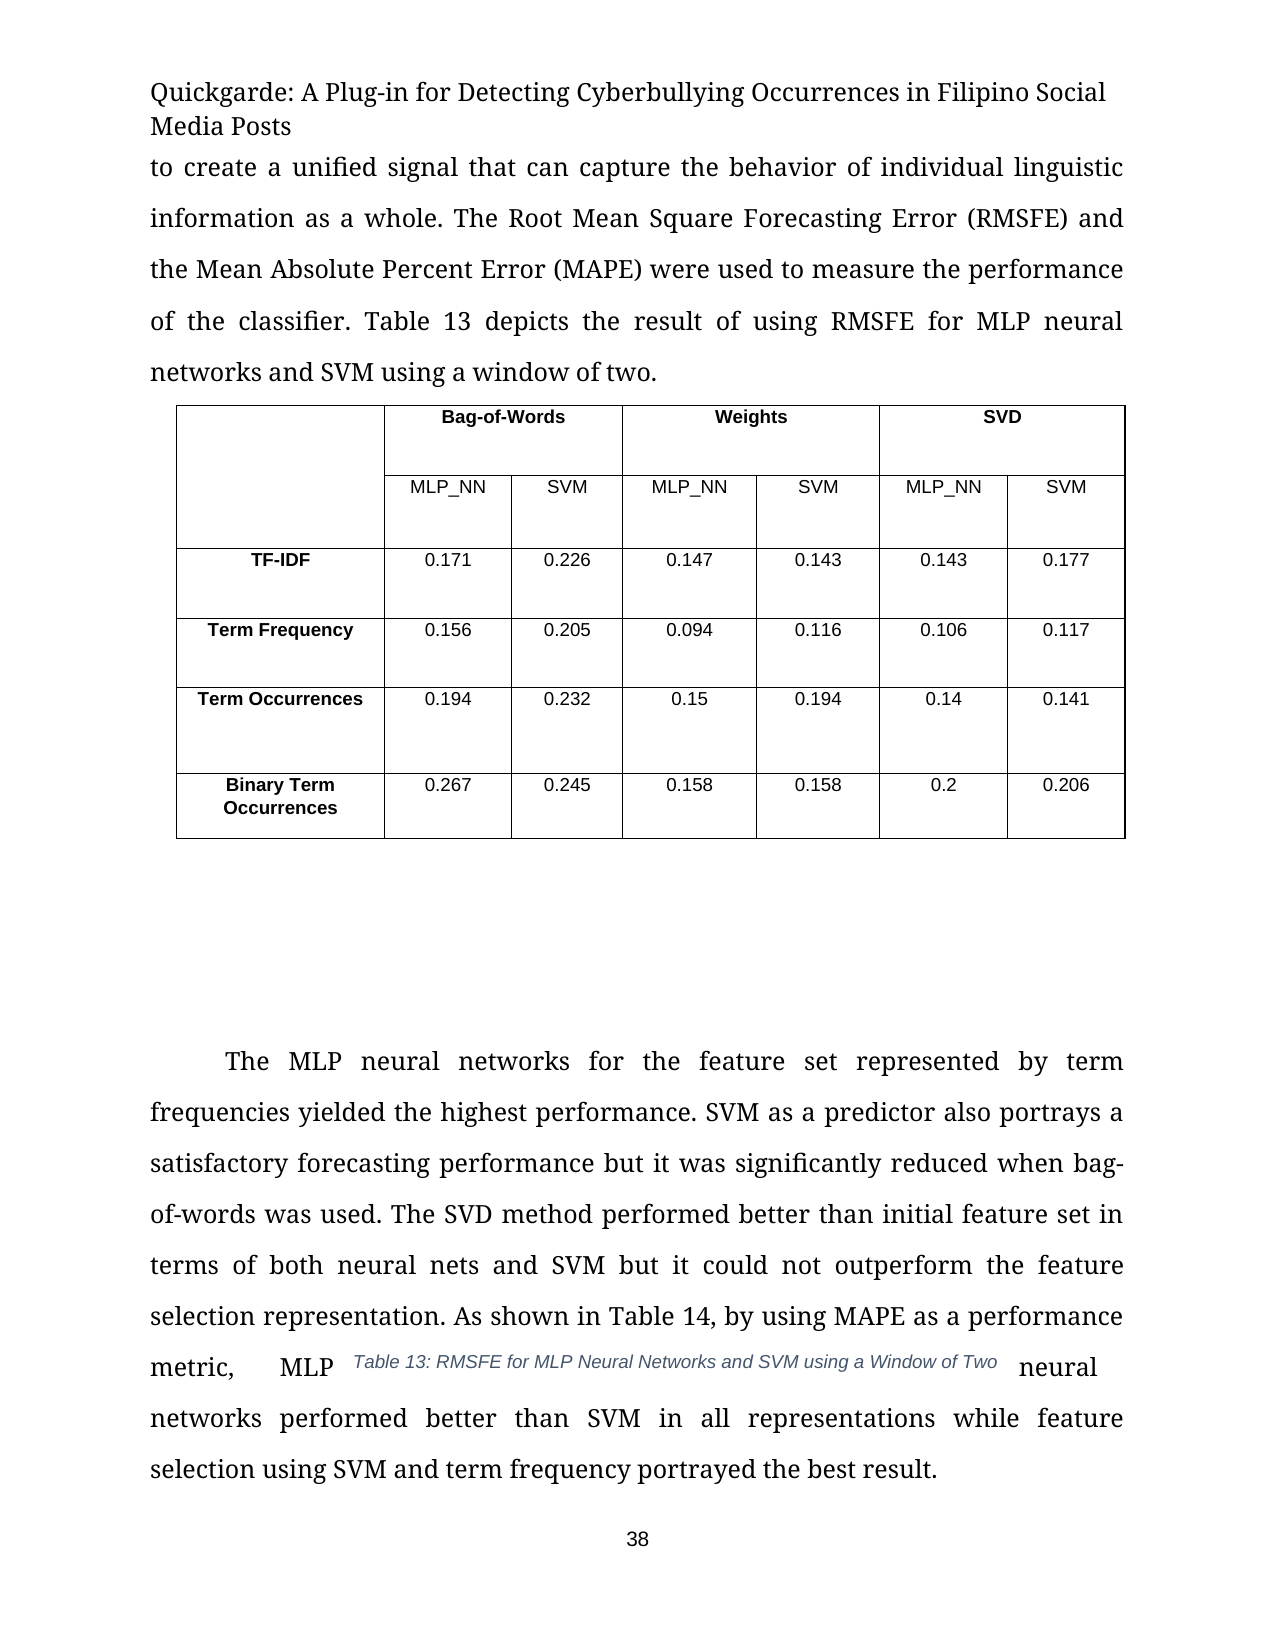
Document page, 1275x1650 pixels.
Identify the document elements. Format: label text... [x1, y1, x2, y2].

table_cell 0.143 [757, 549, 879, 618]
table_header Weights [623, 406, 879, 475]
table_cell 0.143 [880, 549, 1007, 618]
table_cell 0.267 [385, 774, 511, 838]
table_cell 0.106 [880, 619, 1007, 687]
table_cell 0.141 [1008, 688, 1124, 773]
table_header [177, 406, 384, 548]
table_cell SVM [757, 476, 879, 548]
text The MLP neural networks for the feature set represented by term frequencies yielded the highest performance. SVM as a predictor also portrays a satisfactory forecasting performance but it was significantly reduced when bag-of-words was used. The SVD method performed better than initial feature set in terms of both neural nets and SVM but it could not outperform the feature selection representation. As shown in Table 14, by using MAPE as a performance metric, MLP neural networks performed better than SVM in all representations while feature selection using SVM and term frequency portrayed the best result. [150, 1043, 1125, 1486]
table_cell 0.14 [880, 688, 1007, 773]
table_cell 0.116 [757, 619, 879, 687]
table_cell 0.206 [1008, 774, 1124, 838]
table_cell SVM [512, 476, 622, 548]
table_cell 0.205 [512, 619, 622, 687]
table_cell MLP_NN [623, 476, 756, 548]
table_cell MLP_NN [385, 476, 511, 548]
table_cell 0.194 [385, 688, 511, 773]
table_cell 0.232 [512, 688, 622, 773]
table_cell Term Frequency [177, 619, 384, 687]
text Table 13: RMSFE for MLP Neural Networks and SVM using a Window of Two [353, 1350, 1000, 1372]
table_cell 0.158 [623, 774, 756, 838]
table_cell 0.171 [385, 549, 511, 618]
table_cell 0.177 [1008, 549, 1124, 618]
table_cell 0.158 [757, 774, 879, 838]
table_cell Term Occurrences [177, 688, 384, 773]
table_cell 0.2 [880, 774, 1007, 838]
table_cell 0.194 [757, 688, 879, 773]
table_cell 0.156 [385, 619, 511, 687]
table_cell TF-IDF [177, 549, 384, 618]
table_header Bag-of-Words [385, 406, 622, 475]
table_cell 0.245 [512, 774, 622, 838]
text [150, 150, 1125, 388]
table_cell 0.117 [1008, 619, 1124, 687]
table_cell Binary Term Occurrences [177, 774, 384, 838]
table_cell MLP_NN [880, 476, 1007, 548]
table_cell SVM [1008, 476, 1124, 548]
table_cell 0.094 [623, 619, 756, 687]
table_cell 0.15 [623, 688, 756, 773]
table_cell 0.226 [512, 549, 622, 618]
table_cell 0.147 [623, 549, 756, 618]
table_header SVD [880, 406, 1124, 475]
